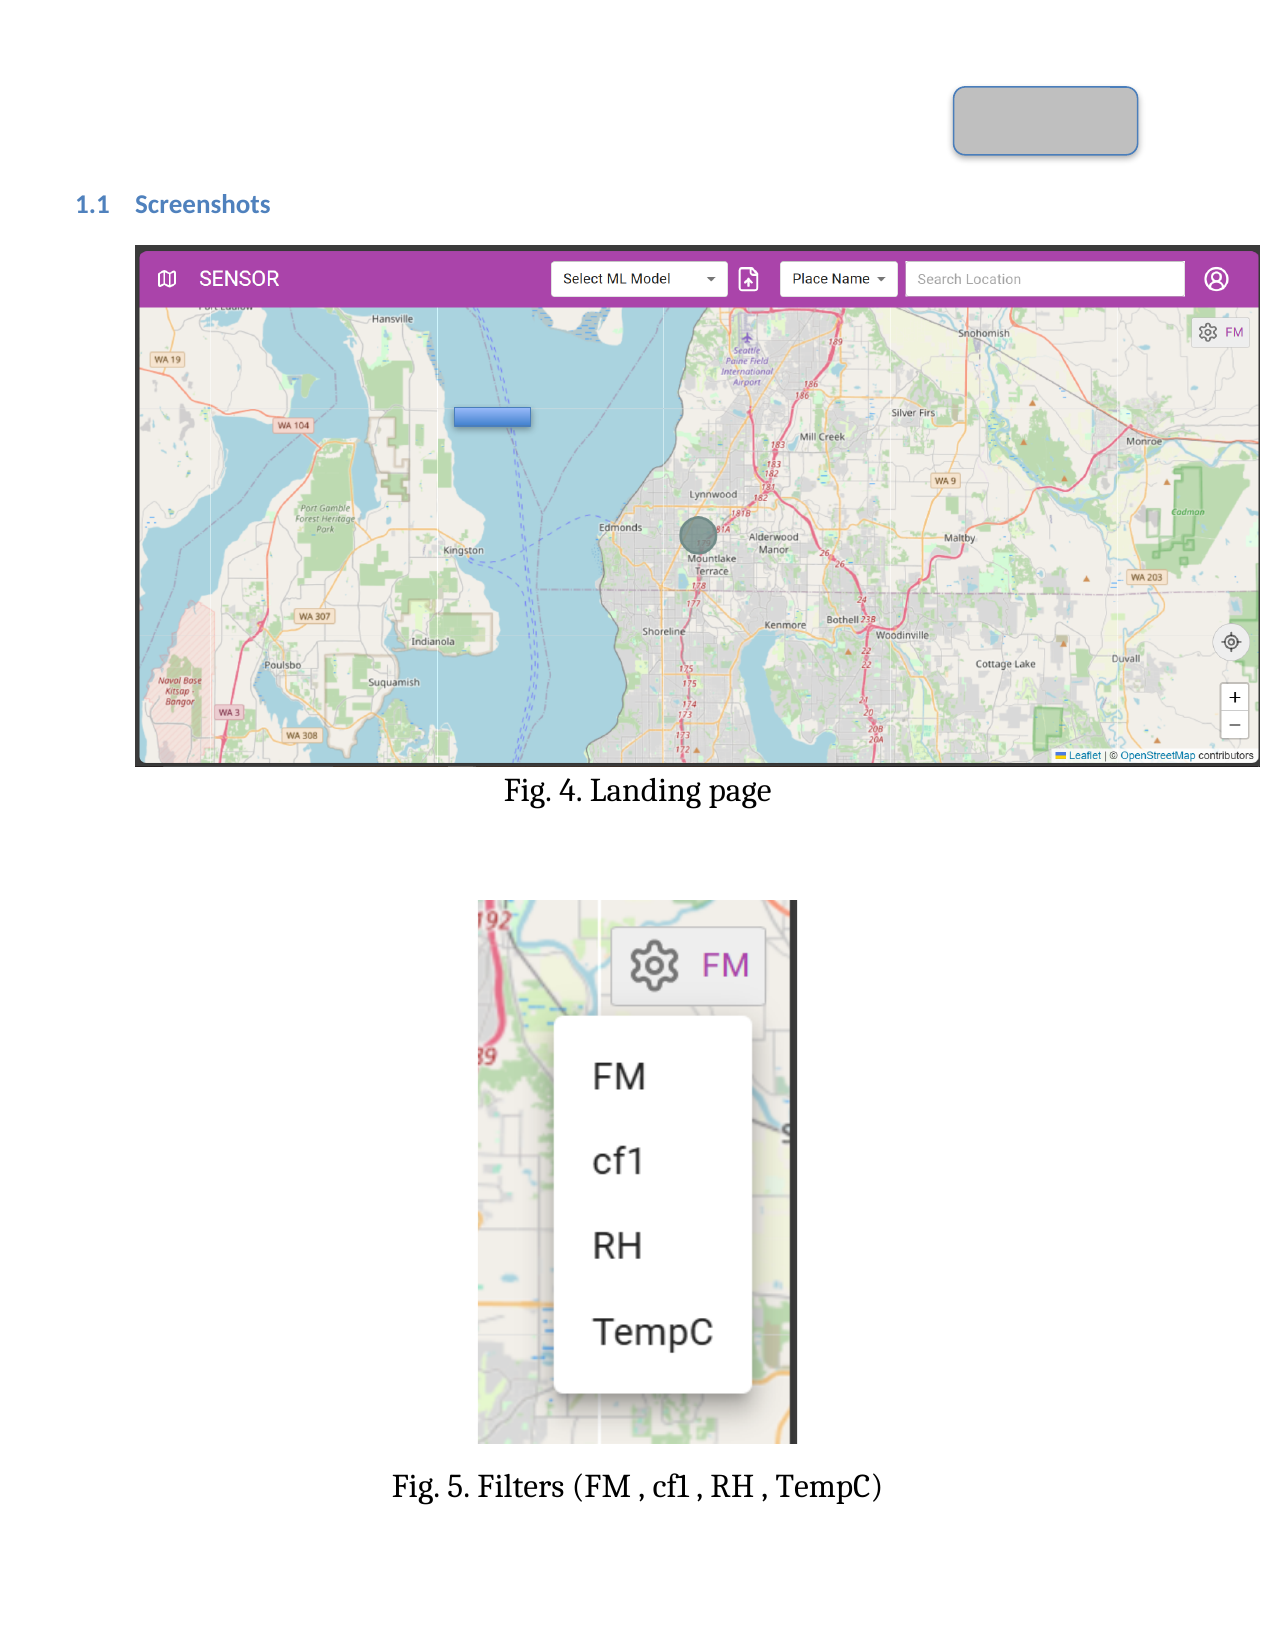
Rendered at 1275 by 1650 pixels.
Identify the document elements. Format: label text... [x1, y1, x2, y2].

subtitle Screenshots [75, 187, 1200, 220]
text Fig. 5. Filters (FM , cf1 , RH , TempC) [75, 1468, 1200, 1506]
text Fig. 4. Landing page [75, 771, 1200, 809]
picture [135, 245, 1260, 767]
picture [477, 900, 798, 1444]
